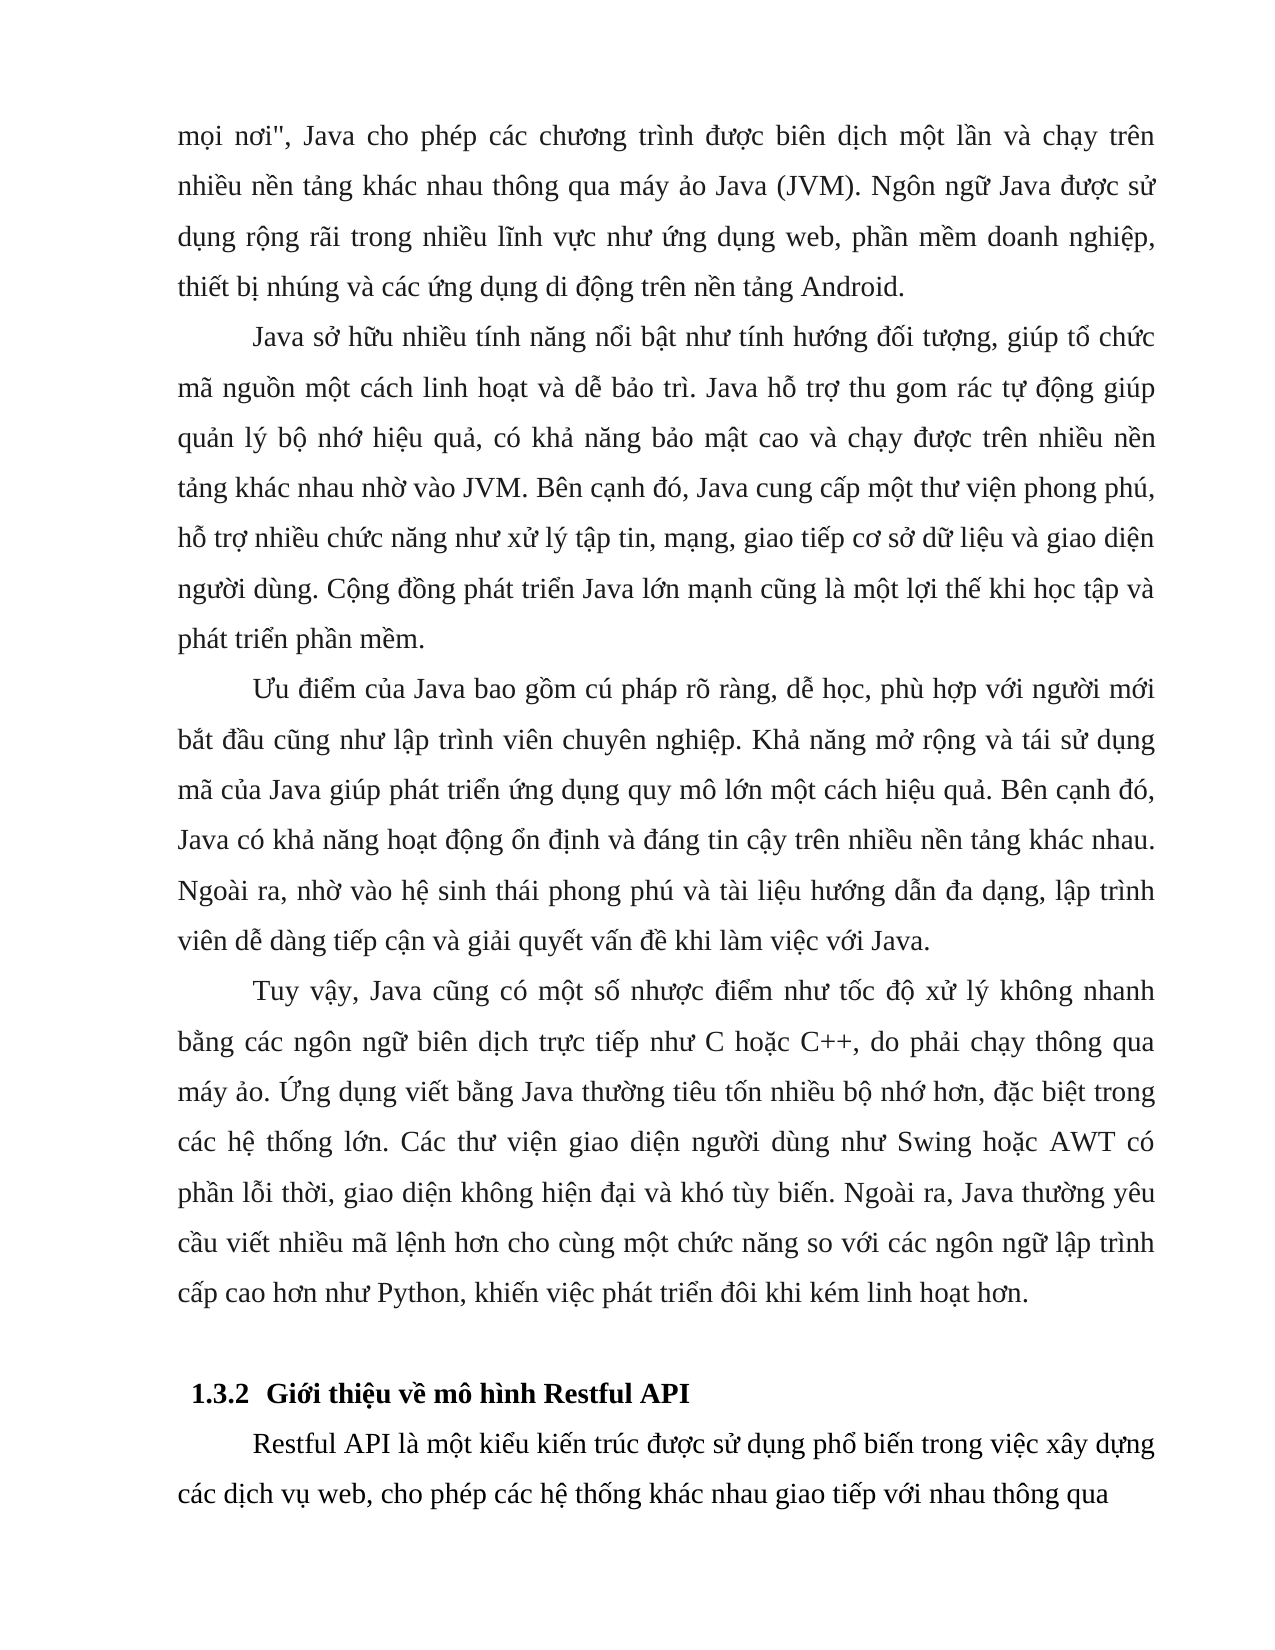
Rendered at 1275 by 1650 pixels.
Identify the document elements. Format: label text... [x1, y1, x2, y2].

text Java sở hữu nhiều tính năng nổi bật như tính hướng đối tượng, giúp tổ chức mã nguồn một cách linh hoạt và dễ bảo trì. Java hỗ trợ thu gom rác tự động giúp quản lý bộ nhớ hiệu quả, có khả năng bảo mật cao và chạy được trên nhiều nền tảng khác nhau nhờ vào JVM. Bên cạnh đó, Java cung cấp một thư viện phong phú, hỗ trợ nhiều chức năng như xử lý tập tin, mạng, giao tiếp cơ sở dữ liệu và giao diện người dùng. Cộng đồng phát triển Java lớn mạnh cũng là một lợi thế khi học tập và phát triển phần mềm. [177, 319, 1157, 655]
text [177, 1426, 1157, 1510]
text Tuy vậy, Java cũng có một số nhược điểm như tốc độ xử lý không nhanh bằng các ngôn ngữ biên dịch trực tiếp như C hoặc C++, do phải chạy thông qua máy ảo. Ứng dụng viết bằng Java thường tiêu tốn nhiều bộ nhớ hơn, đặc biệt trong các hệ thống lớn. Các thư viện giao diện người dùng như Swing hoặc AWT có phần lỗi thời, giao diện không hiện đại và khó tùy biến. Ngoài ra, Java thường yêu cầu viết nhiều mã lệnh hơn cho cùng một chức năng so với các ngôn ngữ lập trình cấp cao hơn như Python, khiến việc phát triển đôi khi kém linh hoạt hơn. [177, 973, 1157, 1309]
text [177, 118, 1157, 303]
text Ưu điểm của Java bao gồm cú pháp rõ ràng, dễ học, phù hợp với người mới bắt đầu cũng như lập trình viên chuyên nghiệp. Khả năng mở rộng và tái sử dụng mã của Java giúp phát triển ứng dụng quy mô lớn một cách hiệu quả. Bên cạnh đó, Java có khả năng hoạt động ổn định và đáng tin cậy trên nhiều nền tảng khác nhau. Ngoài ra, nhờ vào hệ sinh thái phong phú và tài liệu hướng dẫn đa dạng, lập trình viên dễ dàng tiếp cận và giải quyết vấn đề khi làm việc với Java. [177, 672, 1157, 957]
subtitle Giới thiệu về mô hình Restful API [191, 1376, 1157, 1409]
